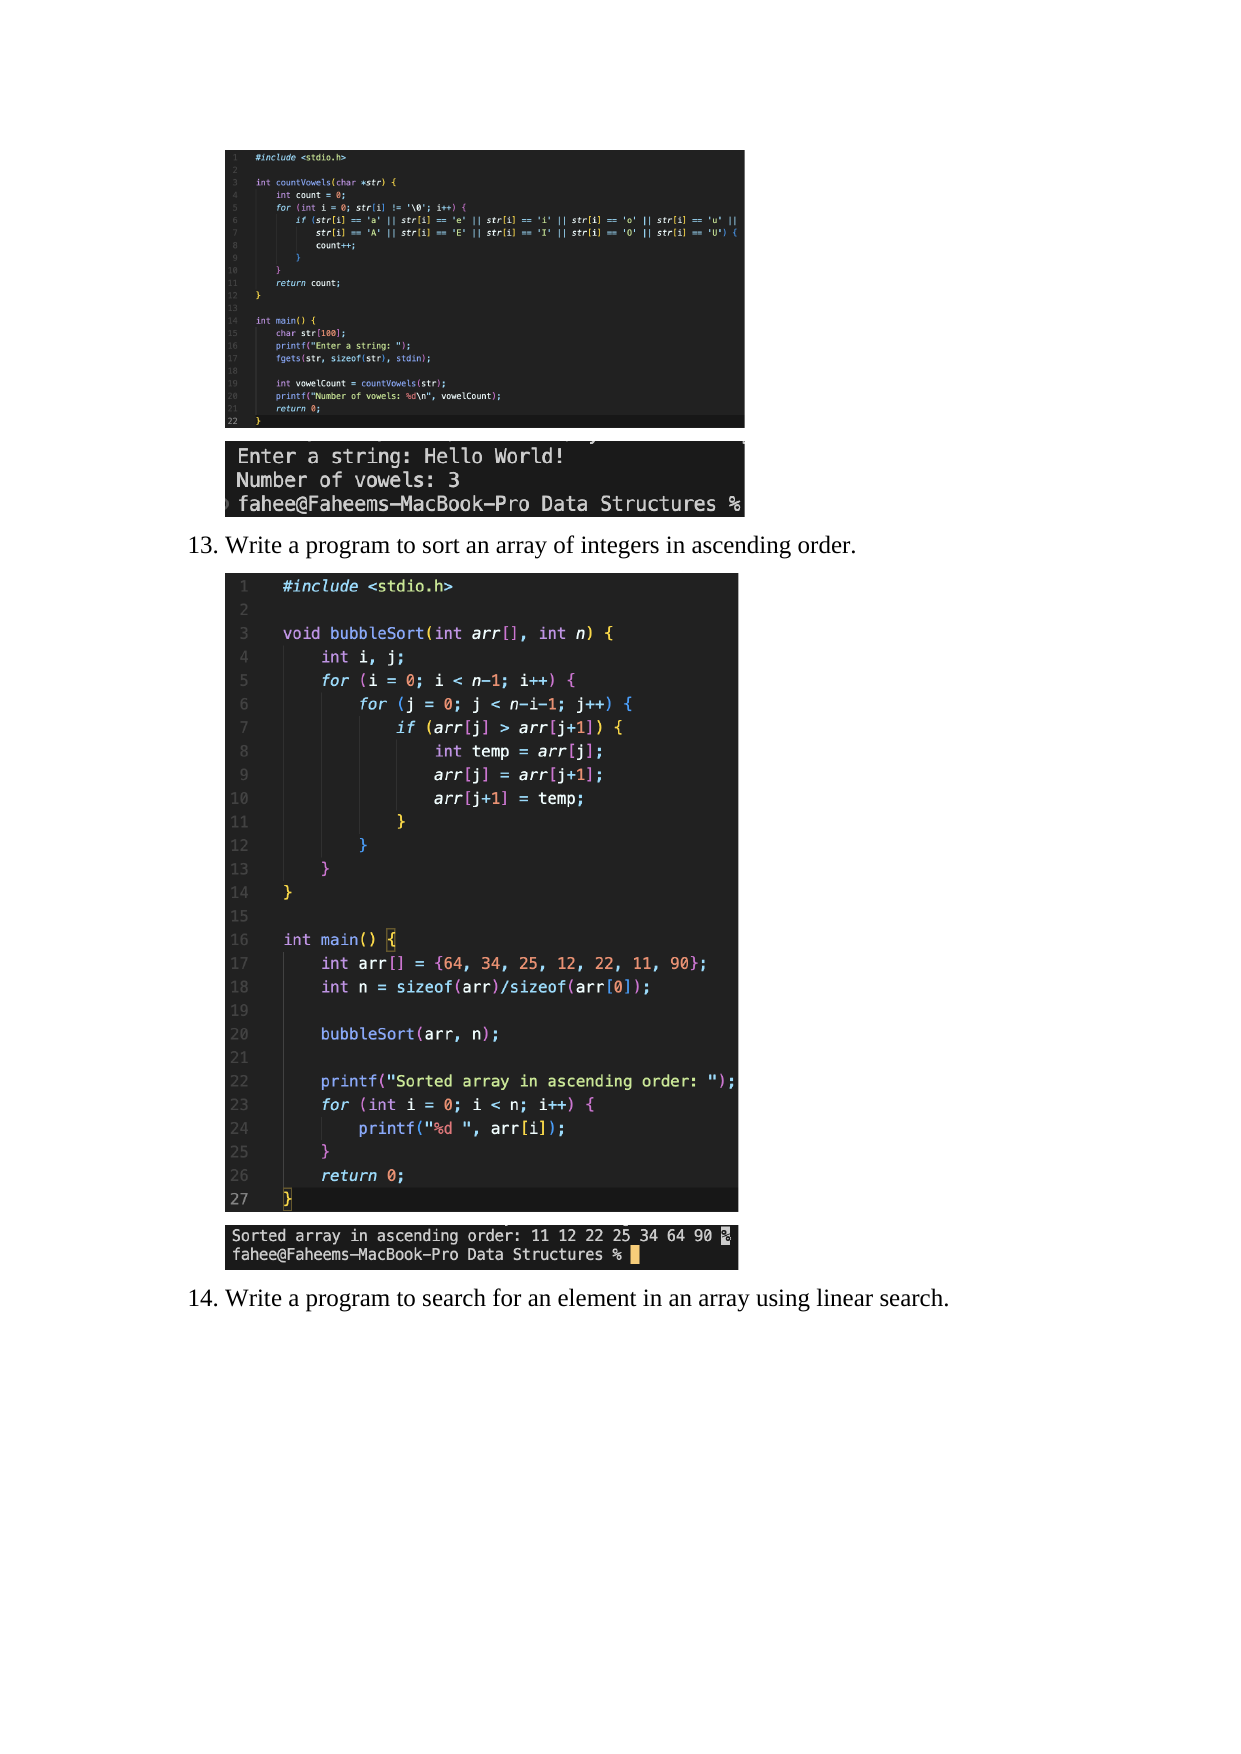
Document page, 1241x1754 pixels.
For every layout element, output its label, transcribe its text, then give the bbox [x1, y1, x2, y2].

list Write a program to sort an array of integers in ascending order. [187, 531, 1143, 559]
picture [225, 441, 745, 517]
list Write a program to search for an element in an array using linear search. [187, 1283, 1143, 1312]
picture [225, 1225, 739, 1270]
picture [225, 573, 739, 1212]
picture [225, 150, 745, 428]
